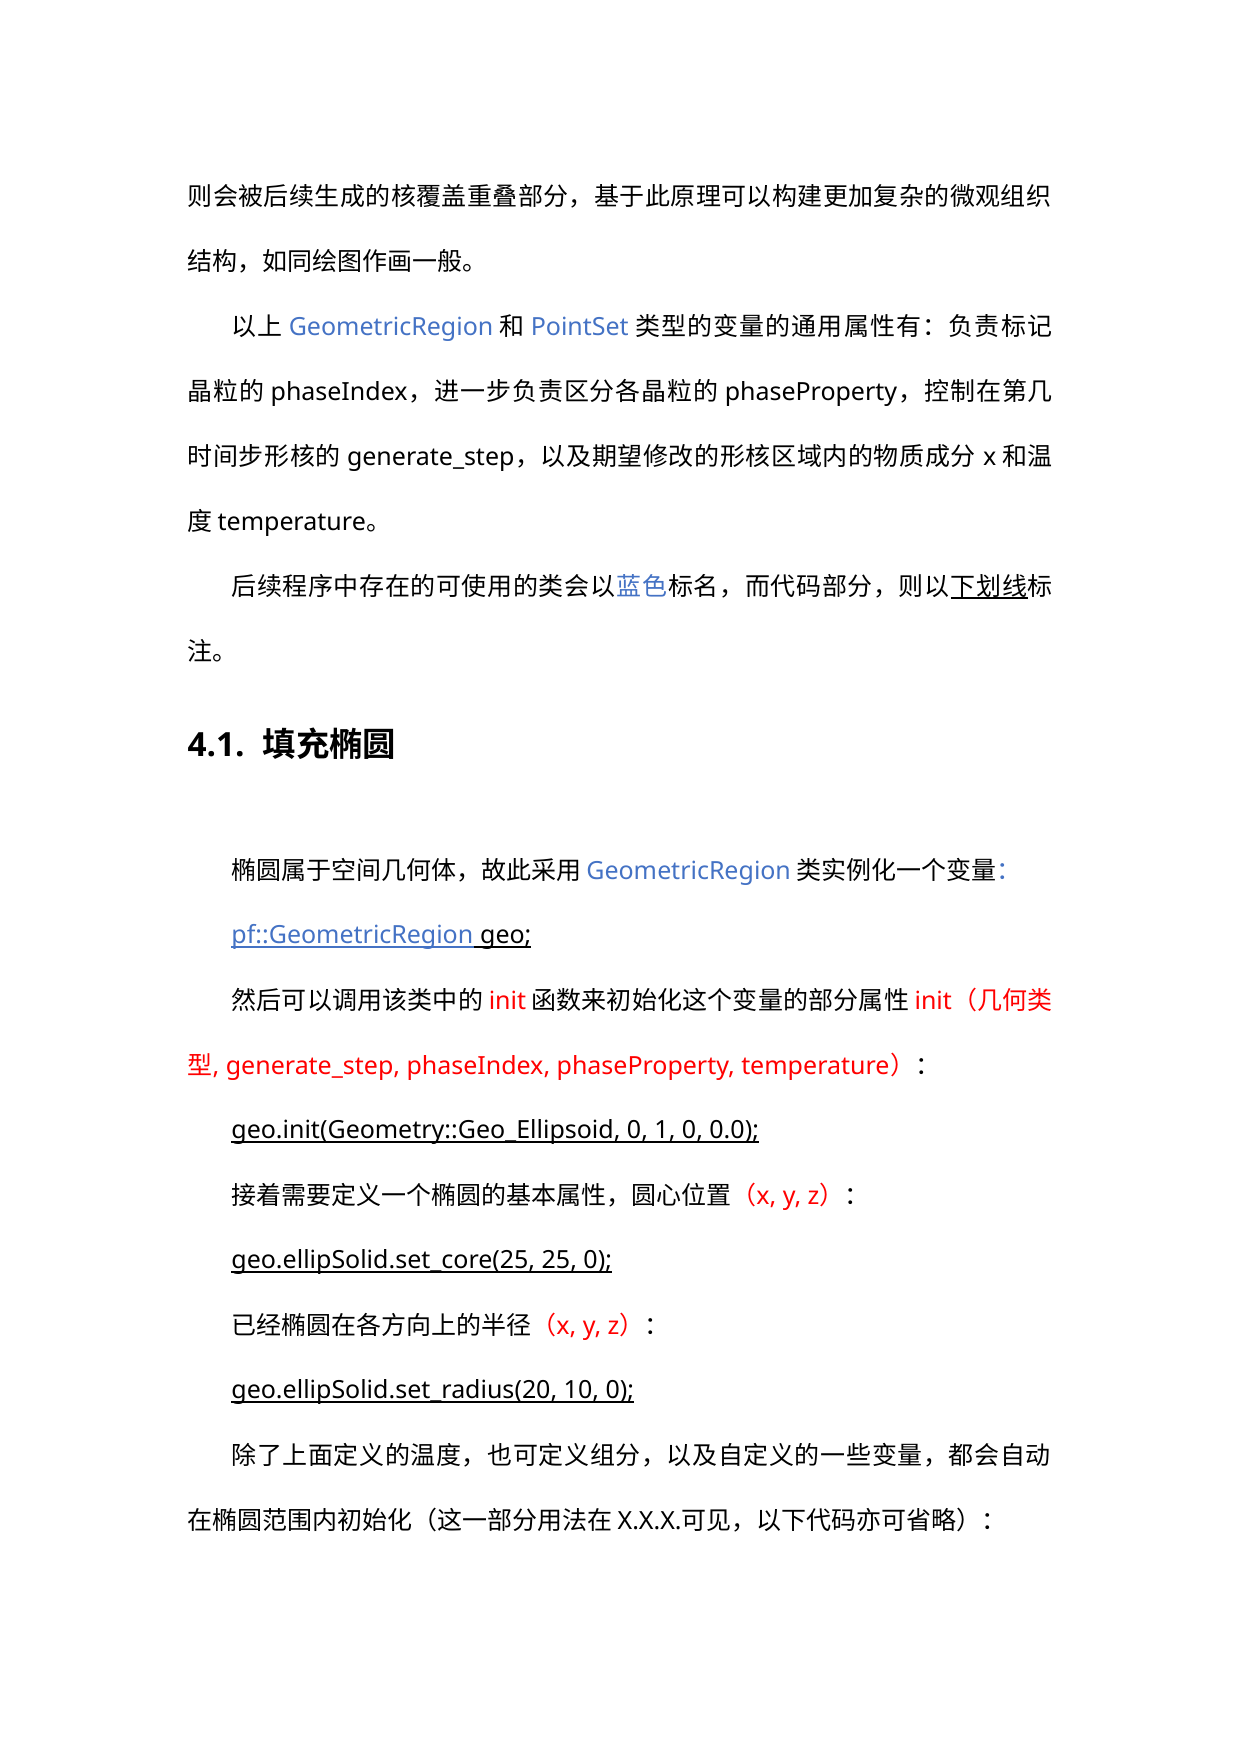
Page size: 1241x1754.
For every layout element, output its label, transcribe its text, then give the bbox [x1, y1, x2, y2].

subtitle 填充椭圆 [187, 709, 1053, 774]
text 接着需要定义一个椭圆的基本属性，圆心位置（x, y, z）： [187, 1161, 1053, 1226]
text pf::GeometricRegion geo; [187, 901, 1053, 966]
text geo.init(Geometry::Geo_Ellipsoid, 0, 1, 0, 0.0); [187, 1096, 1053, 1161]
text 然后可以调用该类中的init函数来初始化这个变量的部分属性init（几何类型, generate_step, phaseIndex, phaseProperty, temperature）： [187, 966, 1053, 1096]
text 已经椭圆在各方向上的半径（x, y, z）： [187, 1291, 1053, 1356]
text 除了上面定义的温度，也可定义组分，以及自定义的一些变量，都会自动在椭圆范围内初始化（这一部分用法在X.X.X.可见，以下代码亦可省略）： [187, 1421, 1053, 1551]
text 后续程序中存在的可使用的类会以蓝色标名，而代码部分，则以下划线标注。 [187, 552, 1053, 682]
text 以上GeometricRegion和PointSet类型的变量的通用属性有：负责标记晶粒的phaseIndex，进一步负责区分各晶粒的phaseProperty，控制在第几时间步形核的generate_step，以及期望修改的形核区域内的物质成分x和温度temperature。 [187, 292, 1053, 552]
text geo.ellipSolid.set_core(25, 25, 0); [187, 1226, 1053, 1291]
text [187, 162, 1053, 292]
text geo.ellipSolid.set_radius(20, 10, 0); [187, 1356, 1053, 1421]
text 椭圆属于空间几何体，故此采用GeometricRegion类实例化一个变量： [187, 836, 1053, 901]
